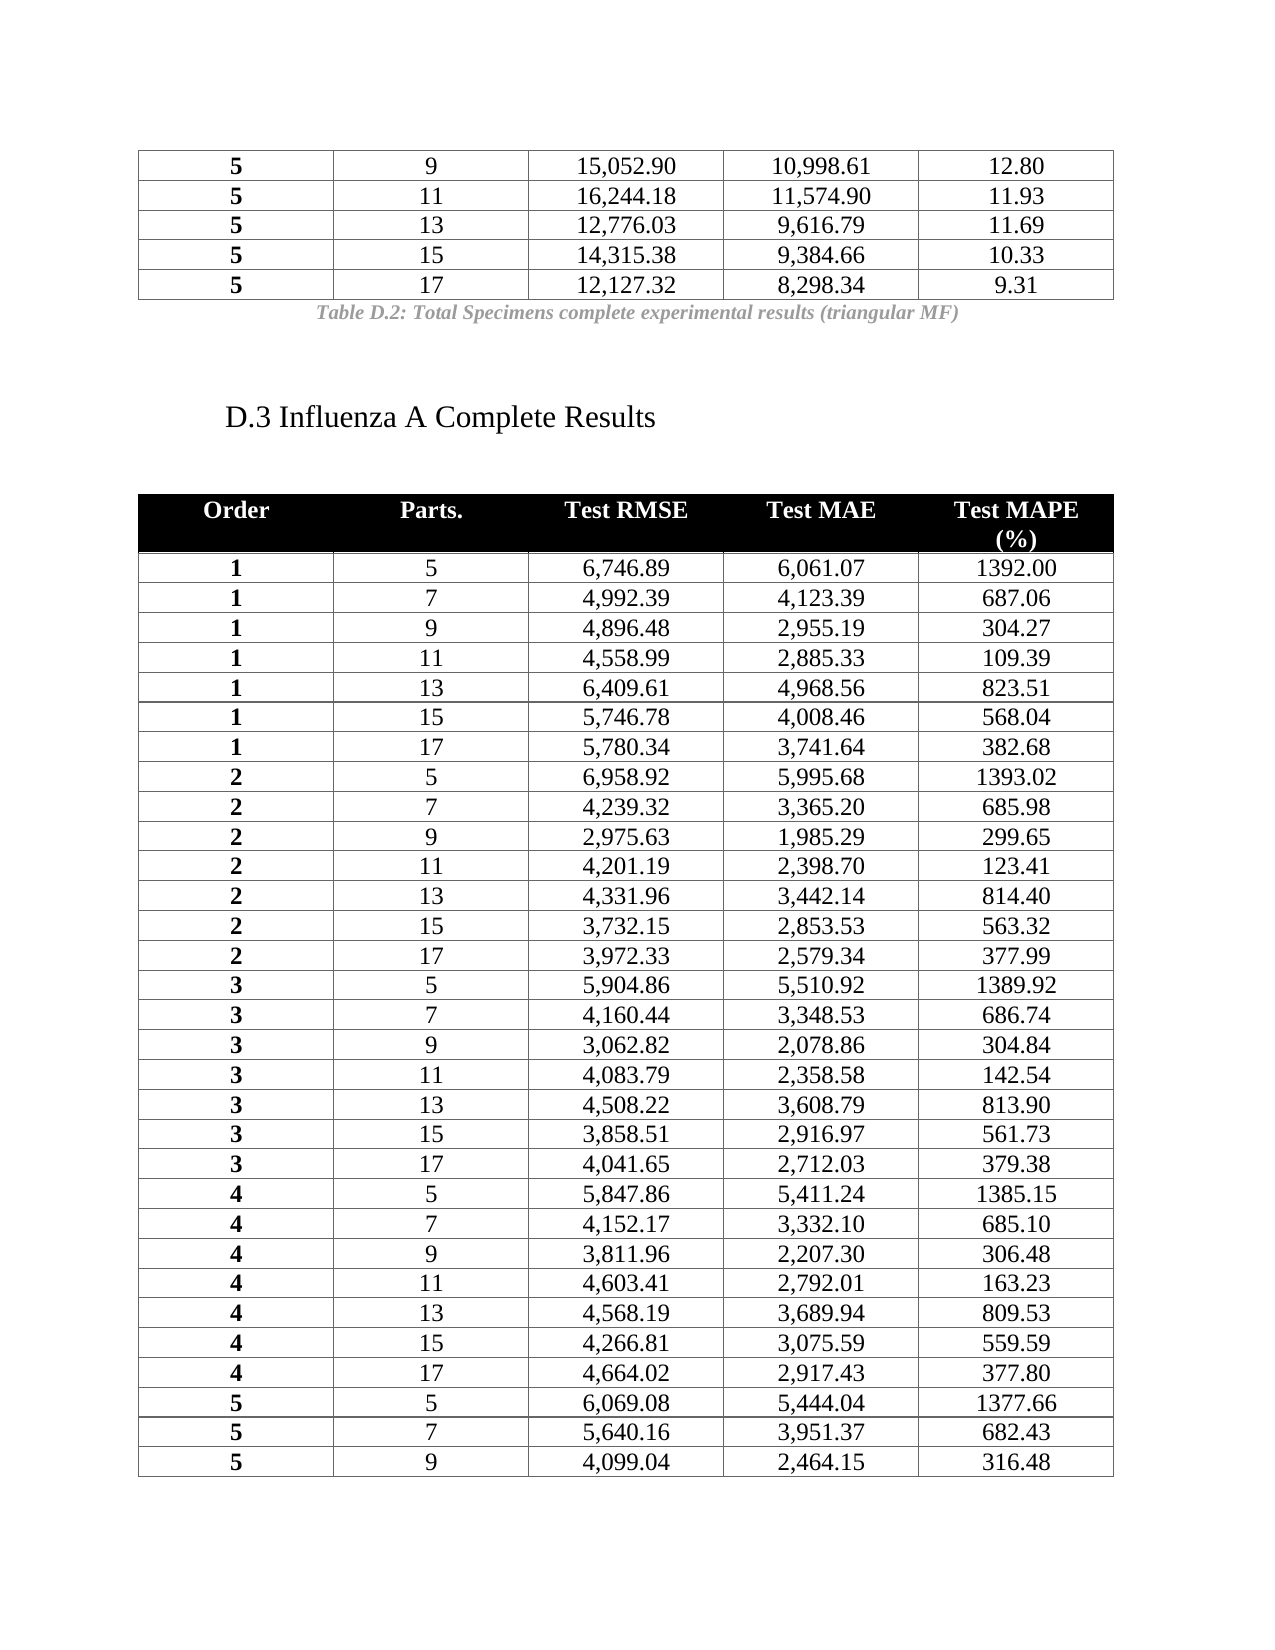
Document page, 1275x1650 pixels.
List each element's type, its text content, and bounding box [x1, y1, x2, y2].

table_cell 7 [334, 583, 528, 612]
table_cell 15,052.90 [529, 151, 723, 180]
table_cell 7 [334, 792, 528, 821]
table_cell 2,975.63 [529, 822, 723, 850]
table_cell 4,508.22 [529, 1090, 723, 1118]
table_cell 163.23 [919, 1269, 1113, 1297]
table_cell 1 [139, 703, 333, 731]
table_cell 5,510.92 [724, 971, 918, 999]
table_cell 5 [139, 240, 333, 269]
table_cell 1 [139, 732, 333, 761]
table_cell 5,995.68 [724, 762, 918, 791]
table_cell 7 [334, 1418, 528, 1446]
table_cell 10,998.61 [724, 151, 918, 180]
table_cell 3,972.33 [529, 941, 723, 969]
table_cell 11,574.90 [724, 181, 918, 209]
table_cell 123.41 [919, 851, 1113, 880]
table_cell 8,298.34 [724, 270, 918, 299]
table_cell 1,985.29 [724, 822, 918, 850]
table_cell 12,776.03 [529, 211, 723, 239]
table_cell 682.43 [919, 1418, 1113, 1446]
table_cell 13 [334, 211, 528, 239]
table_cell 3,858.51 [529, 1120, 723, 1148]
table_cell 15 [334, 1328, 528, 1357]
table_cell 3 [139, 1090, 333, 1118]
table_cell 4,041.65 [529, 1149, 723, 1178]
table_cell 2 [139, 851, 333, 880]
table_cell 5 [334, 971, 528, 999]
table_cell 4,123.39 [724, 583, 918, 612]
table_cell 3,365.20 [724, 792, 918, 821]
table_cell 2,712.03 [724, 1149, 918, 1178]
table_cell 9 [334, 1239, 528, 1267]
table_cell 9,616.79 [724, 211, 918, 239]
table_cell 9 [334, 151, 528, 180]
table_cell 15 [334, 1120, 528, 1148]
table_cell 377.99 [919, 941, 1113, 969]
table_cell 377.80 [919, 1358, 1113, 1387]
table_cell 3 [139, 1000, 333, 1029]
table_cell 306.48 [919, 1239, 1113, 1267]
table_cell 6,958.92 [529, 762, 723, 791]
table_cell 5,780.34 [529, 732, 723, 761]
table_cell 2 [139, 792, 333, 821]
table_cell 14,315.38 [529, 240, 723, 269]
table_cell 3,332.10 [724, 1209, 918, 1238]
table_cell 17 [334, 1358, 528, 1387]
table_cell 1377.66 [919, 1388, 1113, 1416]
table_cell 4 [139, 1328, 333, 1357]
table_cell 7 [334, 1209, 528, 1238]
table_cell 6,409.61 [529, 673, 723, 701]
table_cell 4,099.04 [529, 1447, 723, 1476]
table_header Test MAPE (%) [919, 495, 1113, 552]
table_cell 2 [139, 822, 333, 850]
table_cell 2,885.33 [724, 643, 918, 672]
table_cell 11 [334, 643, 528, 672]
table_cell 11 [334, 1269, 528, 1297]
table_cell 4,266.81 [529, 1328, 723, 1357]
table_cell 11 [334, 181, 528, 209]
table_header Test MAE [724, 495, 918, 552]
table_cell 5 [139, 151, 333, 180]
table_cell 17 [334, 941, 528, 969]
table_cell 3 [139, 1149, 333, 1178]
table_cell 3 [139, 971, 333, 999]
table_cell 2,792.01 [724, 1269, 918, 1297]
table_cell 568.04 [919, 703, 1113, 731]
table_cell 15 [334, 703, 528, 731]
table_cell 2,955.19 [724, 613, 918, 642]
table_cell 4 [139, 1239, 333, 1267]
table_cell 823.51 [919, 673, 1113, 701]
table_cell 11 [334, 1060, 528, 1089]
table_cell 11.93 [919, 181, 1113, 209]
table_cell 6,746.89 [529, 554, 723, 582]
table_cell 13 [334, 881, 528, 910]
table_cell 3,348.53 [724, 1000, 918, 1029]
table_cell 3,951.37 [724, 1418, 918, 1446]
table_cell 1385.15 [919, 1179, 1113, 1208]
table_cell 5,640.16 [529, 1418, 723, 1446]
table_cell 11.69 [919, 211, 1113, 239]
table_cell 2 [139, 941, 333, 969]
table_cell 2,464.15 [724, 1447, 918, 1476]
table_cell 3,732.15 [529, 911, 723, 940]
table_cell 4,008.46 [724, 703, 918, 731]
table_cell 5 [334, 1179, 528, 1208]
table_cell 9 [334, 613, 528, 642]
table_cell 4,239.32 [529, 792, 723, 821]
table_cell 5 [334, 554, 528, 582]
table_cell 4,558.99 [529, 643, 723, 672]
table_cell 4,896.48 [529, 613, 723, 642]
table_cell 559.59 [919, 1328, 1113, 1357]
table_cell 4,331.96 [529, 881, 723, 910]
table_cell 5,411.24 [724, 1179, 918, 1208]
table_header Parts. [334, 495, 528, 552]
table_cell 3,741.64 [724, 732, 918, 761]
table_cell 5 [334, 762, 528, 791]
table_cell 3 [139, 1030, 333, 1059]
table_cell 13 [334, 1090, 528, 1118]
table_cell 3,062.82 [529, 1030, 723, 1059]
table_cell 687.06 [919, 583, 1113, 612]
table_cell 563.32 [919, 911, 1113, 940]
table_cell 11 [334, 851, 528, 880]
table_cell 813.90 [919, 1090, 1113, 1118]
table_cell 4,083.79 [529, 1060, 723, 1089]
table_cell 10.33 [919, 240, 1113, 269]
table_cell 2,207.30 [724, 1239, 918, 1267]
table_cell 3 [139, 1120, 333, 1148]
table_cell 17 [334, 1149, 528, 1178]
table_cell 814.40 [919, 881, 1113, 910]
table_cell 2,853.53 [724, 911, 918, 940]
table_cell 2,917.43 [724, 1358, 918, 1387]
table_cell 6,061.07 [724, 554, 918, 582]
table_cell 1389.92 [919, 971, 1113, 999]
table_cell 4 [139, 1179, 333, 1208]
table_cell 5,444.04 [724, 1388, 918, 1416]
table_cell 1392.00 [919, 554, 1113, 582]
table_cell 2,579.34 [724, 941, 918, 969]
table_cell 3,075.59 [724, 1328, 918, 1357]
table_cell 4,201.19 [529, 851, 723, 880]
table_cell 5 [139, 1418, 333, 1446]
table_cell 12,127.32 [529, 270, 723, 299]
table_cell 1 [139, 583, 333, 612]
table_cell 561.73 [919, 1120, 1113, 1148]
table_cell 3,811.96 [529, 1239, 723, 1267]
table_cell 4,968.56 [724, 673, 918, 701]
table_cell 5 [139, 181, 333, 209]
table_cell 5 [139, 270, 333, 299]
table_cell 2,916.97 [724, 1120, 918, 1148]
table_cell 17 [334, 270, 528, 299]
table_cell 304.84 [919, 1030, 1113, 1059]
table_cell 382.68 [919, 732, 1113, 761]
table_cell 9.31 [919, 270, 1113, 299]
table_cell 4 [139, 1358, 333, 1387]
table_cell 9,384.66 [724, 240, 918, 269]
table_cell 1393.02 [919, 762, 1113, 791]
table_cell 7 [334, 1000, 528, 1029]
table_cell 15 [334, 911, 528, 940]
table_cell 2 [139, 911, 333, 940]
table_cell 4 [139, 1209, 333, 1238]
table_cell 3 [139, 1060, 333, 1089]
table_cell 4 [139, 1269, 333, 1297]
table_cell 4,568.19 [529, 1298, 723, 1327]
table_header Test RMSE [529, 495, 723, 552]
table_cell 1 [139, 643, 333, 672]
table_cell 12.80 [919, 151, 1113, 180]
table_cell 13 [334, 1298, 528, 1327]
table_cell 142.54 [919, 1060, 1113, 1089]
table_cell 5 [139, 211, 333, 239]
table_cell 9 [334, 1447, 528, 1476]
table_cell 3,442.14 [724, 881, 918, 910]
table_cell 2,398.70 [724, 851, 918, 880]
table_cell 16,244.18 [529, 181, 723, 209]
table_cell 9 [334, 822, 528, 850]
table_cell 2 [139, 762, 333, 791]
table_cell 4,992.39 [529, 583, 723, 612]
table_cell 2 [139, 881, 333, 910]
table_cell 13 [334, 673, 528, 701]
table_cell 1 [139, 613, 333, 642]
table_cell 4 [139, 1298, 333, 1327]
table_cell 5,847.86 [529, 1179, 723, 1208]
table_cell 686.74 [919, 1000, 1113, 1029]
table_cell 5 [139, 1388, 333, 1416]
table_cell 5,904.86 [529, 971, 723, 999]
table_cell 4,664.02 [529, 1358, 723, 1387]
table_cell 15 [334, 240, 528, 269]
table_cell 5,746.78 [529, 703, 723, 731]
table_cell 5 [334, 1388, 528, 1416]
table_cell 685.10 [919, 1209, 1113, 1238]
table_cell 3,608.79 [724, 1090, 918, 1118]
table_cell 299.65 [919, 822, 1113, 850]
text Table D.2: Total Specimens complete experimental results (triangular MF) [150, 300, 1125, 324]
table_cell 1 [139, 554, 333, 582]
table_cell 5 [139, 1447, 333, 1476]
table_cell 4,152.17 [529, 1209, 723, 1238]
table_cell 809.53 [919, 1298, 1113, 1327]
table_cell 685.98 [919, 792, 1113, 821]
table_cell 109.39 [919, 643, 1113, 672]
table_cell 2,078.86 [724, 1030, 918, 1059]
table_cell 1 [139, 673, 333, 701]
table_cell 3,689.94 [724, 1298, 918, 1327]
table_header Order [139, 495, 333, 552]
table_cell 9 [334, 1030, 528, 1059]
table_cell 4,603.41 [529, 1269, 723, 1297]
table_cell 4,160.44 [529, 1000, 723, 1029]
table_cell 17 [334, 732, 528, 761]
table_cell 304.27 [919, 613, 1113, 642]
table_cell 379.38 [919, 1149, 1113, 1178]
table_cell 6,069.08 [529, 1388, 723, 1416]
subtitle D.3 Influenza A Complete Results [150, 399, 1125, 435]
table_cell 316.48 [919, 1447, 1113, 1476]
table_cell 2,358.58 [724, 1060, 918, 1089]
